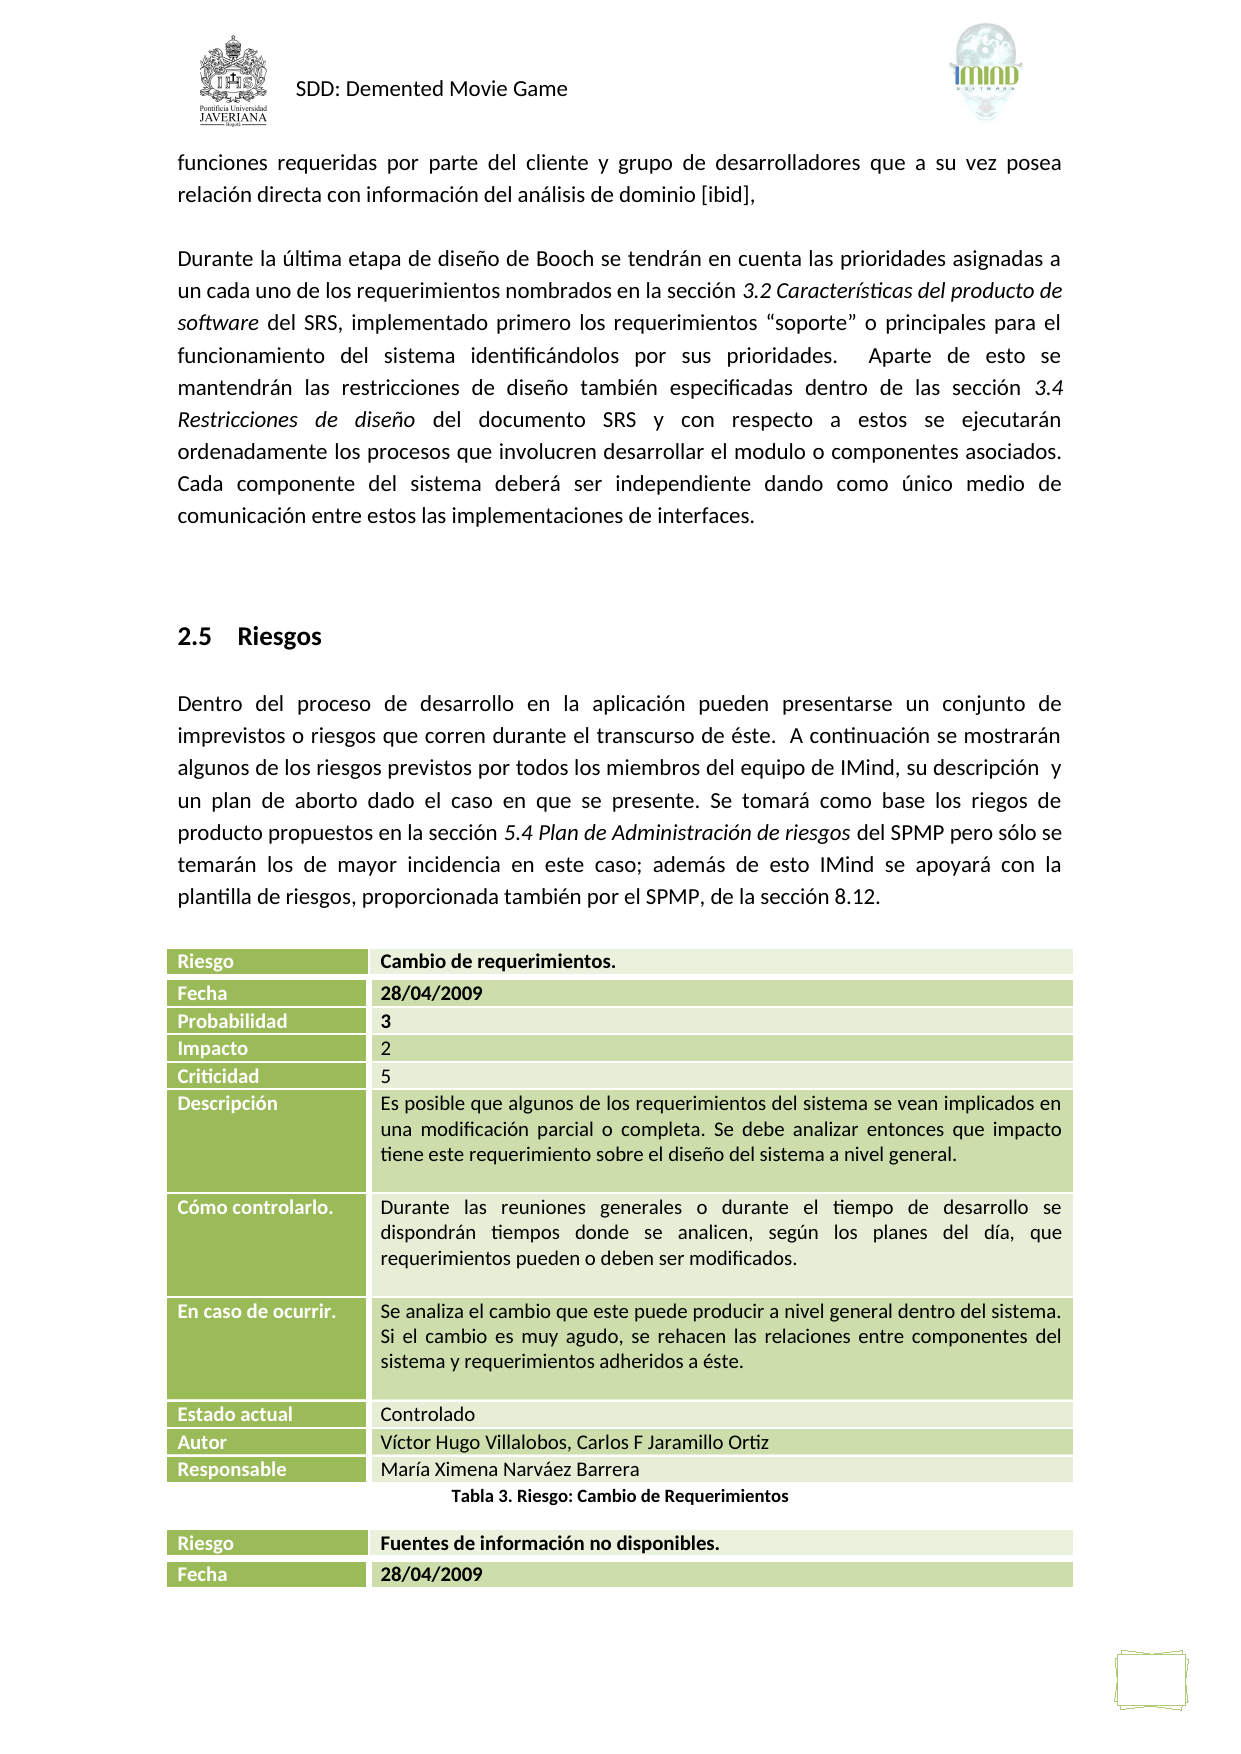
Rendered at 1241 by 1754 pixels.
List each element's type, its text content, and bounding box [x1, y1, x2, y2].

table_cell Controlado [372, 1402, 1073, 1427]
table_cell Probabilidad [167, 1008, 366, 1033]
table_cell Descripción [167, 1090, 366, 1192]
table_cell 28/04/2009 [372, 980, 1073, 1006]
table_cell 2 [372, 1035, 1073, 1061]
table_cell Es posible que algunos de los requerimientos del sistema se vean implicados en una modificación parcial o completa. Se debe analizar entonces que impacto tiene este requerimiento sobre el diseño del sistema a nivel general. [372, 1090, 1073, 1192]
table_cell Autor [167, 1429, 366, 1454]
picture [948, 23, 1029, 127]
table_cell Criticidad [167, 1063, 366, 1088]
table_header Fuentes de información no disponibles. [370, 1530, 1073, 1555]
table_header Cambio de requerimientos. [370, 949, 1073, 974]
table_header Riesgo [167, 949, 368, 974]
table_cell Se analiza el cambio que este puede producir a nivel general dentro del sistema. Si el cambio es muy agudo, se rehacen las relaciones entre componentes del sistema y requerimientos adheridos a éste. [372, 1298, 1073, 1399]
table_cell Cómo controlarlo. [167, 1194, 366, 1296]
table_header Riesgo [167, 1530, 368, 1555]
table_cell Fecha [167, 980, 366, 1006]
table_cell 3 [372, 1008, 1073, 1033]
picture [200, 35, 267, 127]
text Dentro del proceso de desarrollo en la aplicación pueden presentarse un conjunto de imprevistos o riesgos que corren durante el transcurso de éste. A continuación se mostrarán algunos de los riesgos previstos por todos los miembros del equipo de IMind, su descripción y un plan de aborto dado el caso en que se presente. Se tomará como base los riegos de producto propuestos en la sección 5.4 Plan de Administración de riesgos del SPMP pero sólo se temarán los de mayor incidencia en este caso; además de esto IMind se apoyará con la plantilla de riesgos, proporcionada también por el SPMP, de la sección 8.12. [177, 689, 1063, 910]
table_cell 28/04/2009 [372, 1562, 1073, 1587]
table_cell María Ximena Narváez Barrera [372, 1457, 1073, 1482]
subtitle Riesgos [177, 619, 1063, 652]
table_cell Durante las reuniones generales o durante el tiempo de desarrollo se dispondrán tiempos donde se analicen, según los planes del día, que requerimientos pueden o deben ser modificados. [372, 1194, 1073, 1296]
table_cell Impacto [167, 1035, 366, 1061]
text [177, 148, 1063, 208]
table_cell Fecha [167, 1562, 366, 1587]
table_cell Víctor Hugo Villalobos, Carlos F Jaramillo Ortiz [372, 1429, 1073, 1454]
table_cell Responsable [167, 1457, 366, 1482]
table_cell Estado actual [167, 1402, 366, 1427]
table_cell 5 [372, 1063, 1073, 1088]
text Durante la última etapa de diseño de Booch se tendrán en cuenta las prioridades asignadas a un cada uno de los requerimientos nombrados en la sección 3.2 Características del producto de software del SRS, implementado primero los requerimientos “soporte” o principales para el funcionamiento del sistema identificándolos por sus prioridades. Aparte de esto se mantendrán las restricciones de diseño también especificadas dentro de las sección 3.4 Restricciones de diseño del documento SRS y con respecto a estos se ejecutarán ordenadamente los procesos que involucren desarrollar el modulo o componentes asociados. Cada componente del sistema deberá ser independiente dando como único medio de comunicación entre estos las implementaciones de interfaces. [177, 244, 1063, 530]
table_cell En caso de ocurrir. [167, 1298, 366, 1399]
